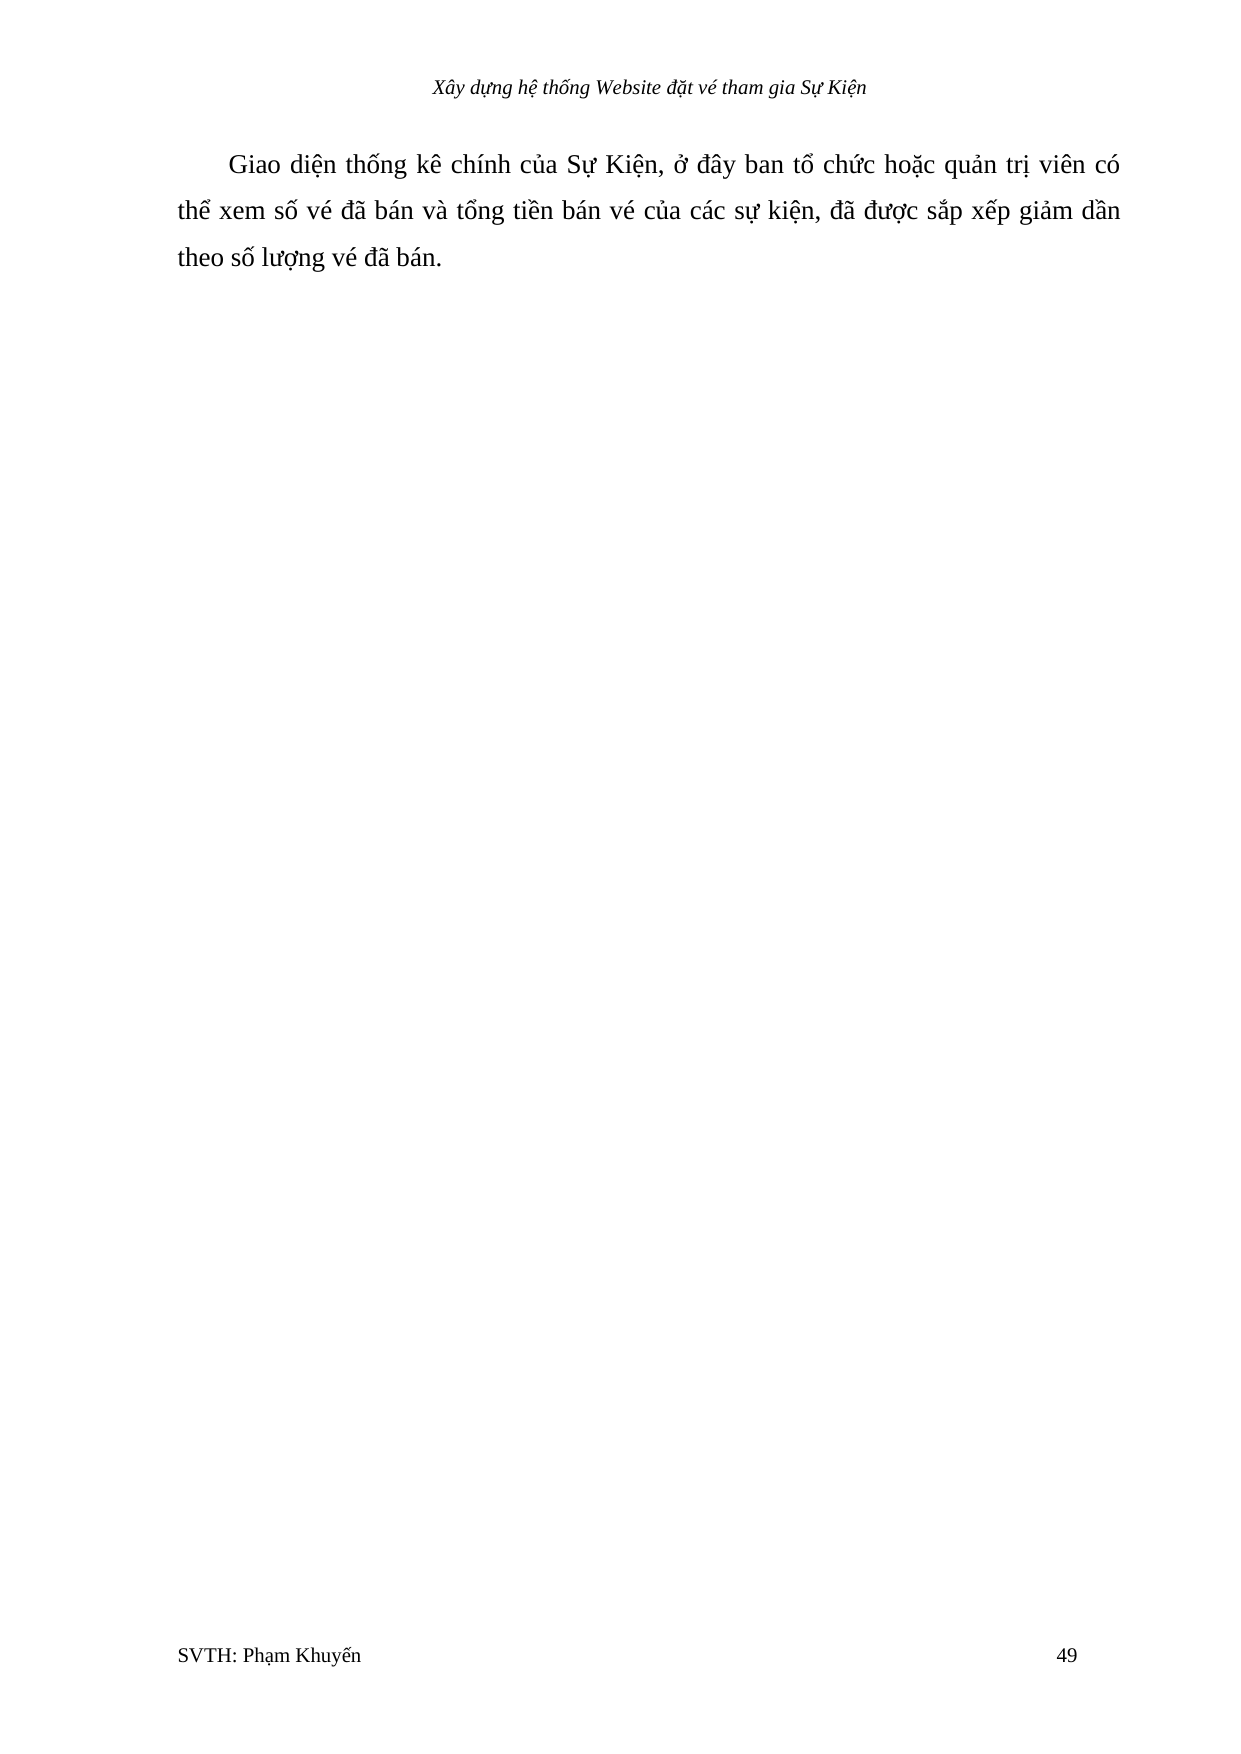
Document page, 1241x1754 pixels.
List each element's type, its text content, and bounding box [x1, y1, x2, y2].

text Giao diện thống kê chính của Sự Kiện, ở đây ban tổ chức hoặc quản trị viên có thể xem số vé đã bán và tổng tiền bán vé của các sự kiện, đã được sắp xếp giảm dần theo số lượng vé đã bán. [177, 148, 1122, 272]
